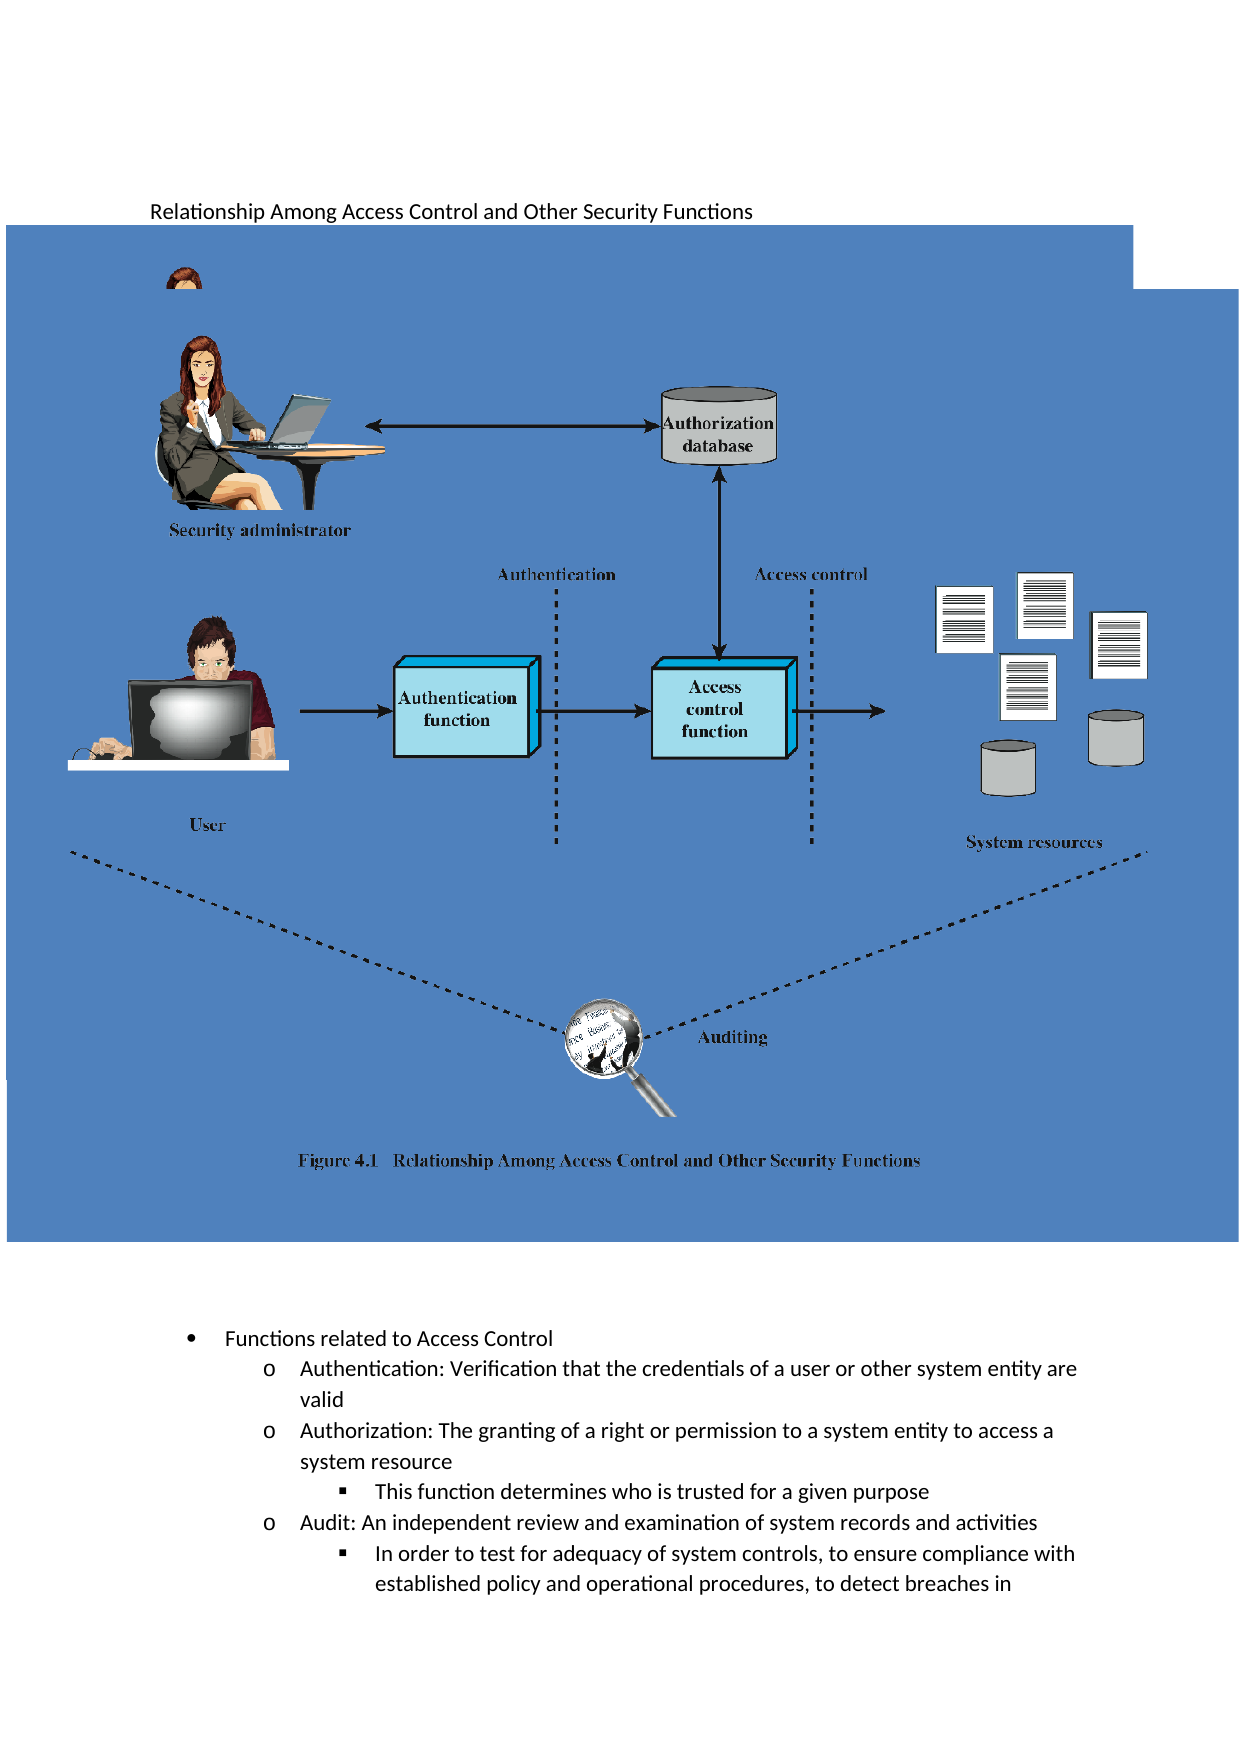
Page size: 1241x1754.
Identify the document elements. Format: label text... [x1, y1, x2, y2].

list Authentication: Verification that the credentials of a user or other system entity are valid [262, 1354, 1090, 1414]
list This function determines who is trusted for a given purpose [337, 1477, 1090, 1505]
text Relationship Among Access Control and Other Security Functions [150, 197, 1090, 225]
list Functions related to Access Control [187, 1324, 1090, 1352]
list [337, 1539, 1090, 1597]
picture [6, 225, 1239, 1242]
list Authorization: The granting of a right or permission to a system entity to access a system resource [262, 1416, 1090, 1475]
list Audit: An independent review and examination of system records and activities [262, 1508, 1090, 1537]
